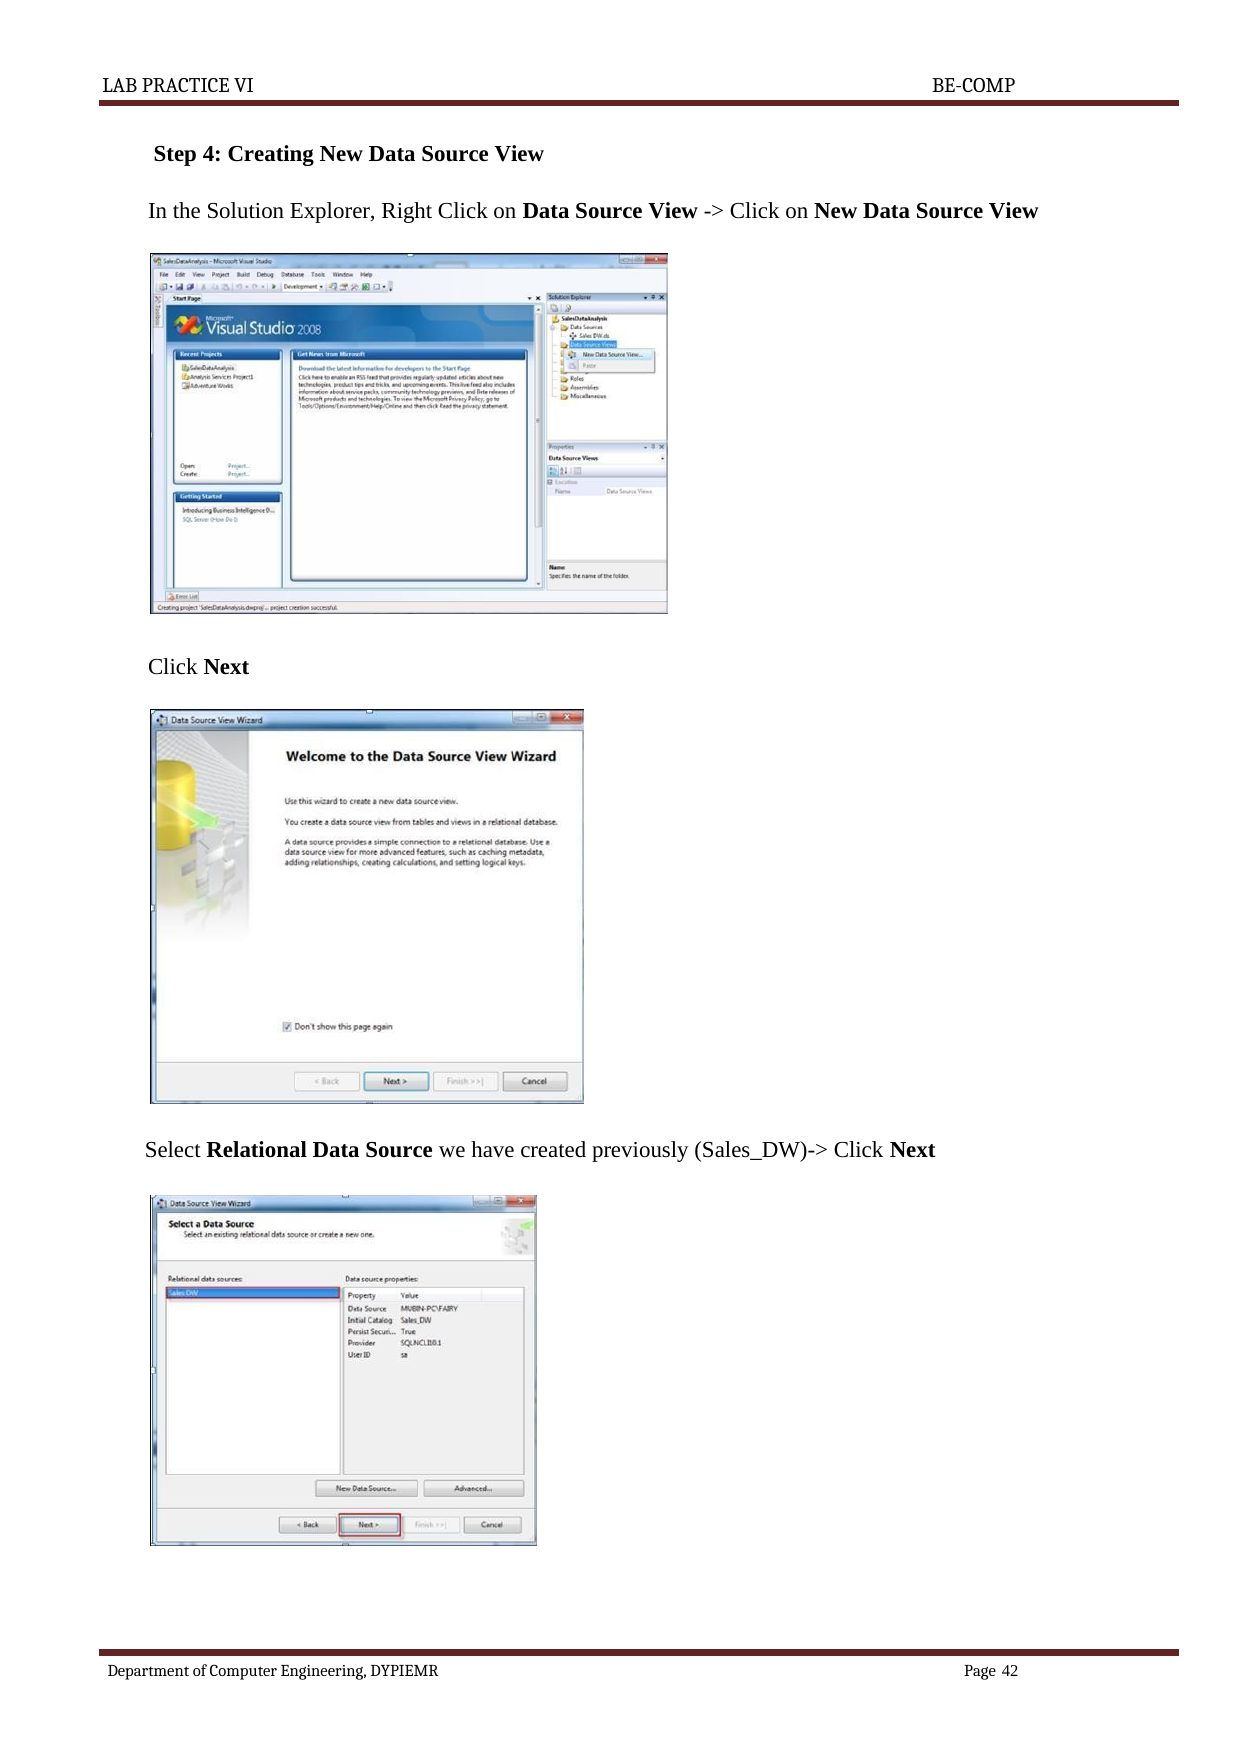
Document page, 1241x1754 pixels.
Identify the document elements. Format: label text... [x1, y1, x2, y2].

text Click Next [102, 653, 1181, 679]
text Select Relational Data Source we have created previously (Sales_DW)-> Click Next [102, 1136, 978, 1162]
text Step 4: Creating New Data Source View [102, 139, 1181, 166]
picture [150, 1195, 537, 1546]
text In the Solution Explorer, Right Click on Data Source View -> Click on New Data Source View [102, 197, 1181, 223]
picture [150, 709, 584, 1104]
picture [150, 253, 668, 614]
